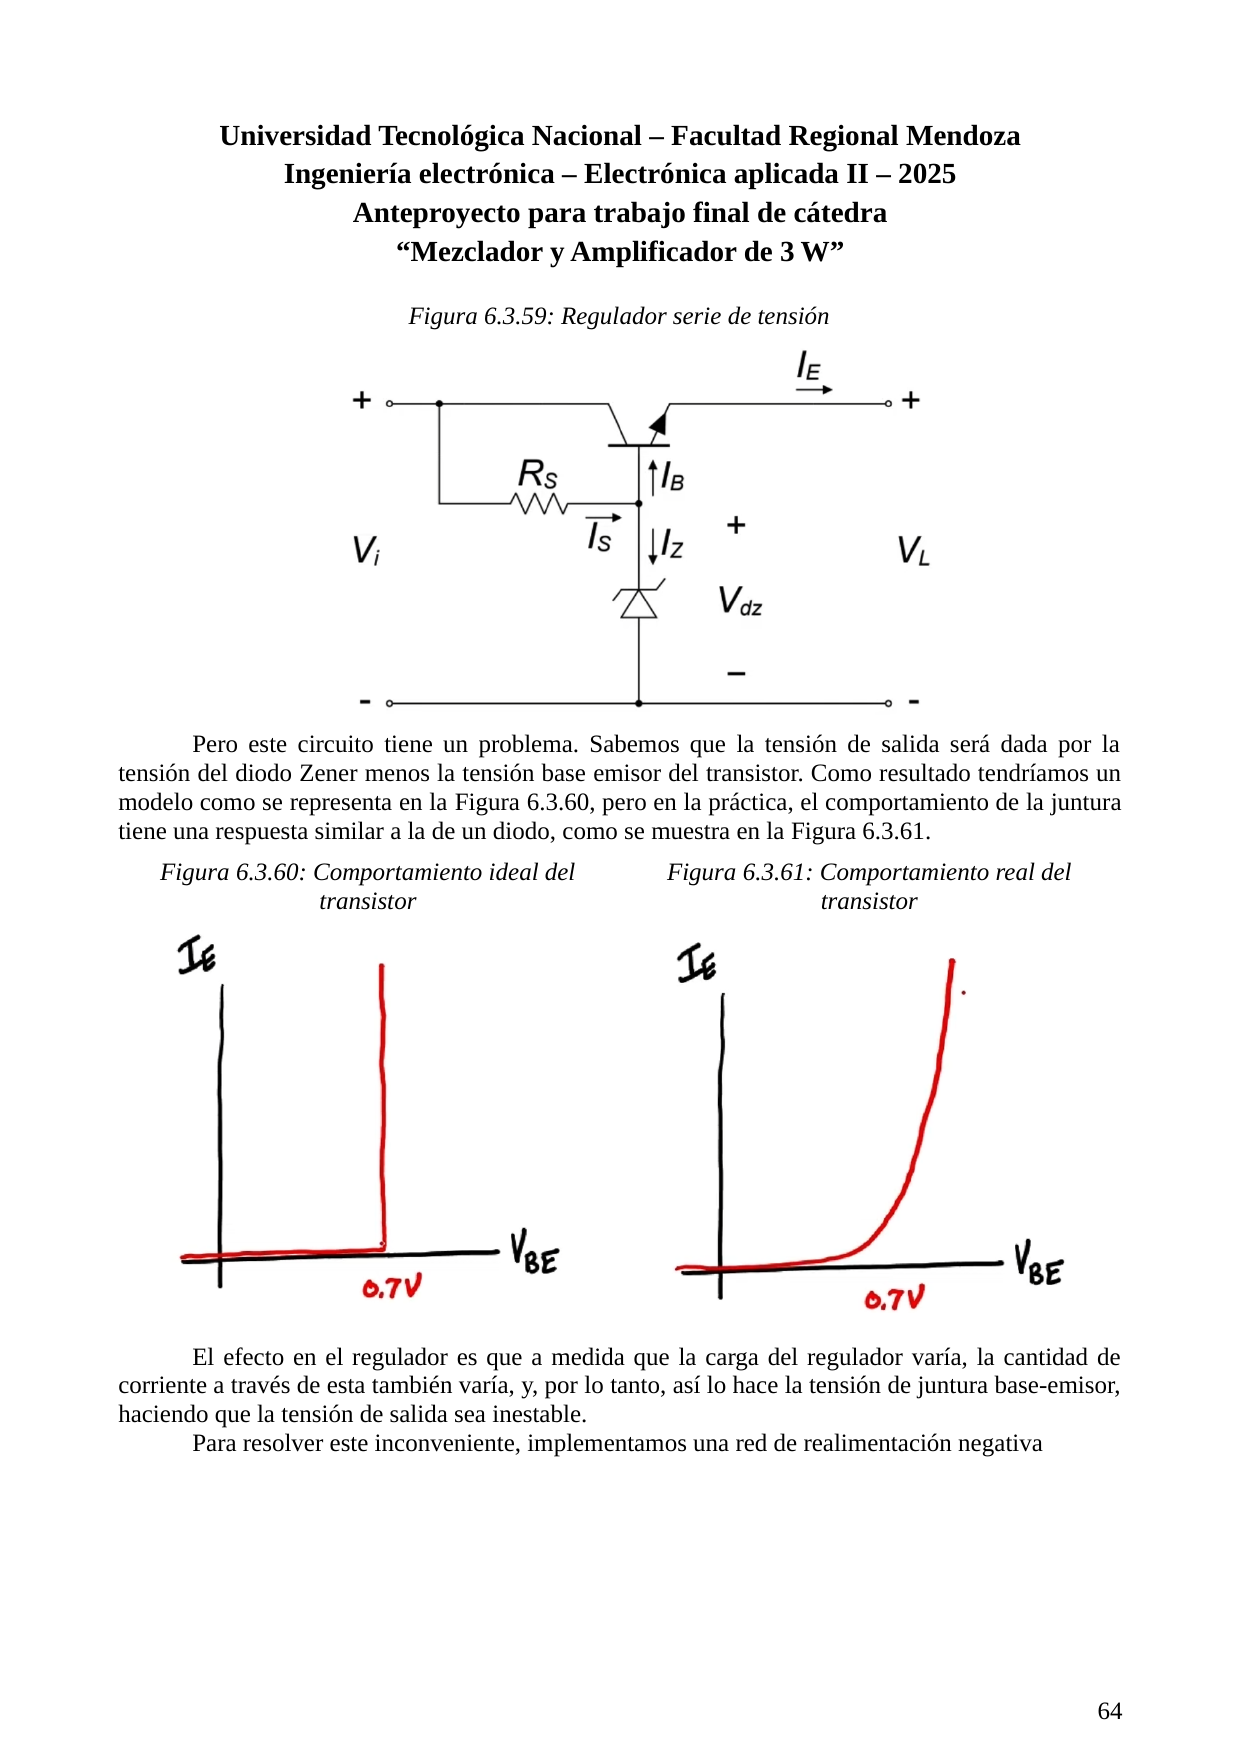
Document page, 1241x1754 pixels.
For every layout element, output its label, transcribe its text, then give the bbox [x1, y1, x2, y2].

picture [146, 927, 592, 1316]
text El efecto en el regulador es que a medida que la carga del regulador varía, la cantidad de corriente a través de esta también varía, y, por lo tanto, así lo hace la tensión de juntura base-emisor, haciendo que la tensión de salida sea inestable. [118, 1342, 1122, 1428]
picture [647, 927, 1093, 1313]
text Para resolver este inconveniente, implementamos una red de realimentación negativa [118, 1428, 1122, 1457]
picture [258, 342, 982, 730]
